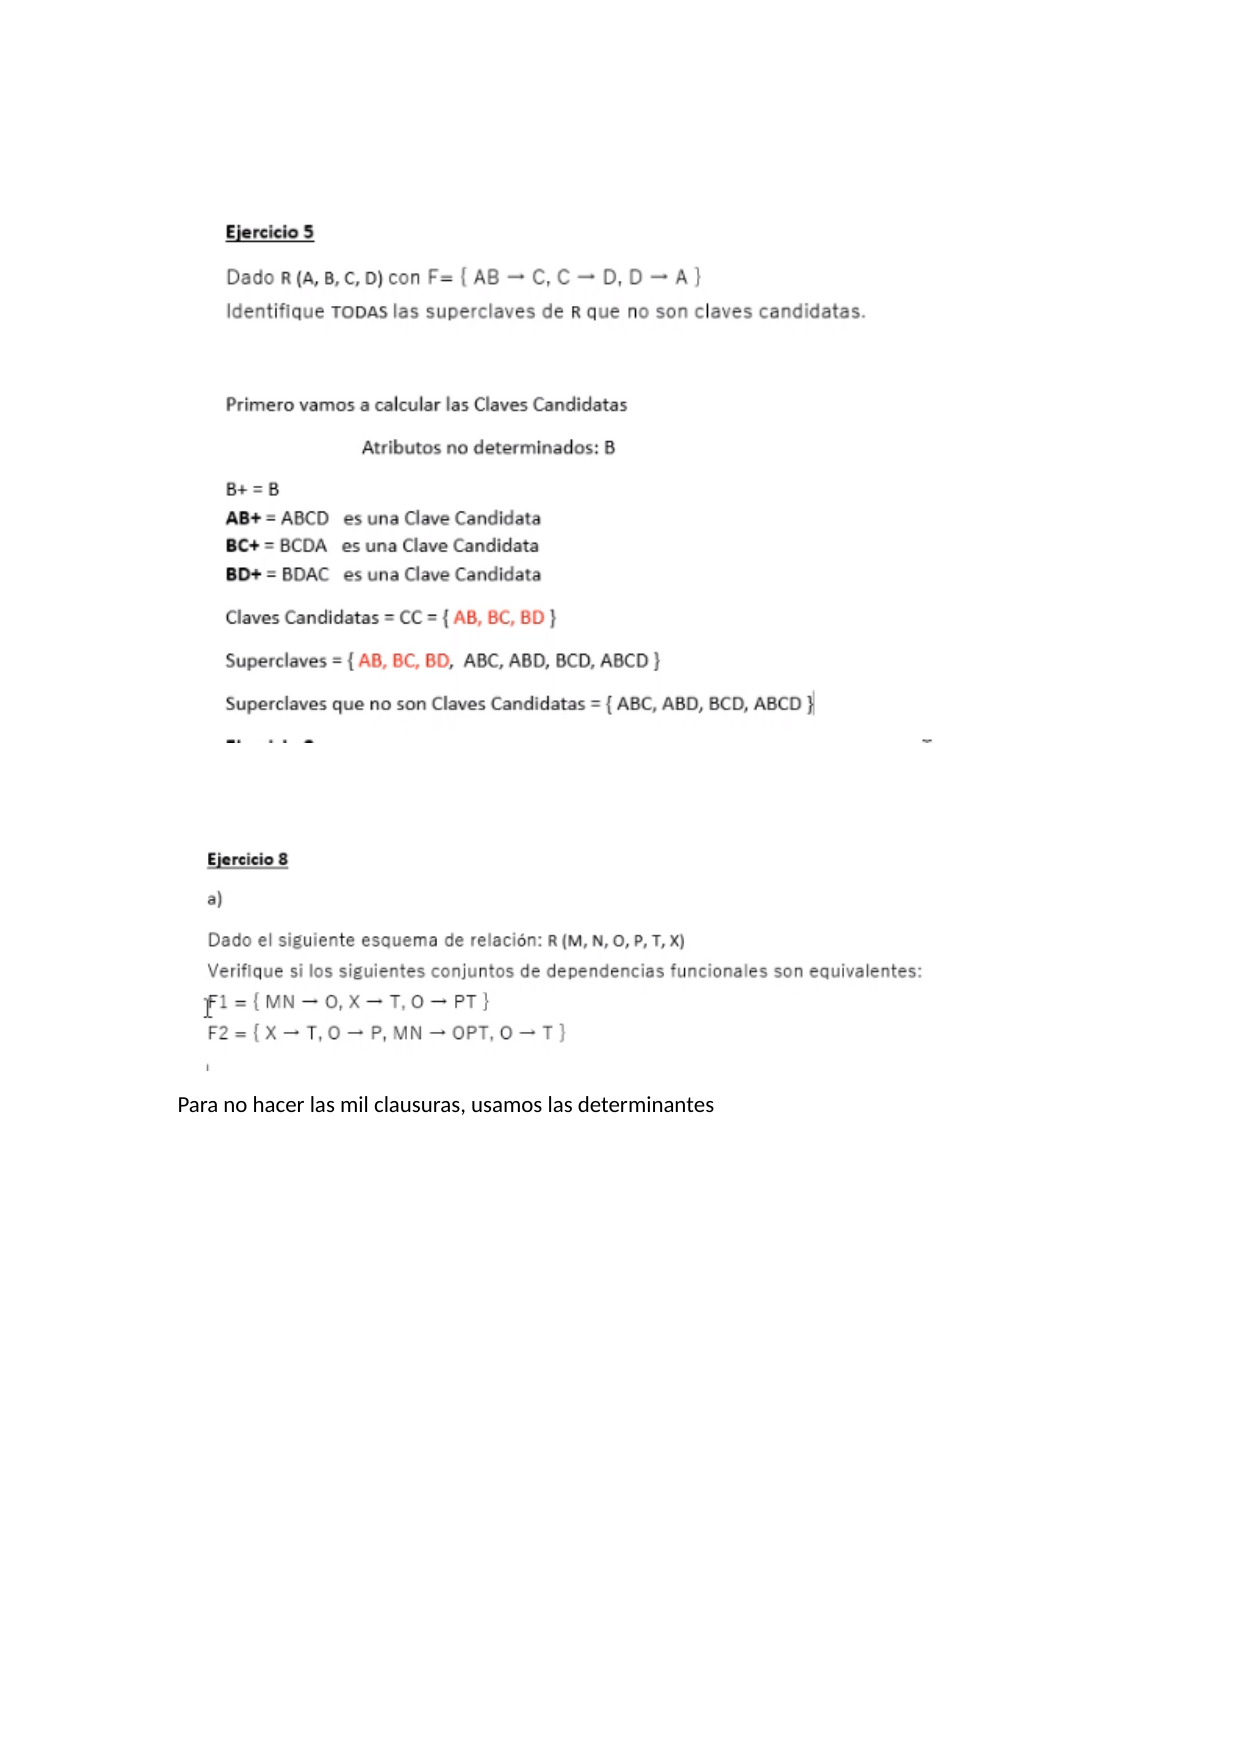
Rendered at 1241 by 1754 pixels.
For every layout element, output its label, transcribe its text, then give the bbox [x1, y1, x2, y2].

text Para no hacer las mil clausuras, usamos las determinantes [177, 1090, 1063, 1118]
picture [177, 147, 943, 743]
picture [177, 808, 1063, 1071]
